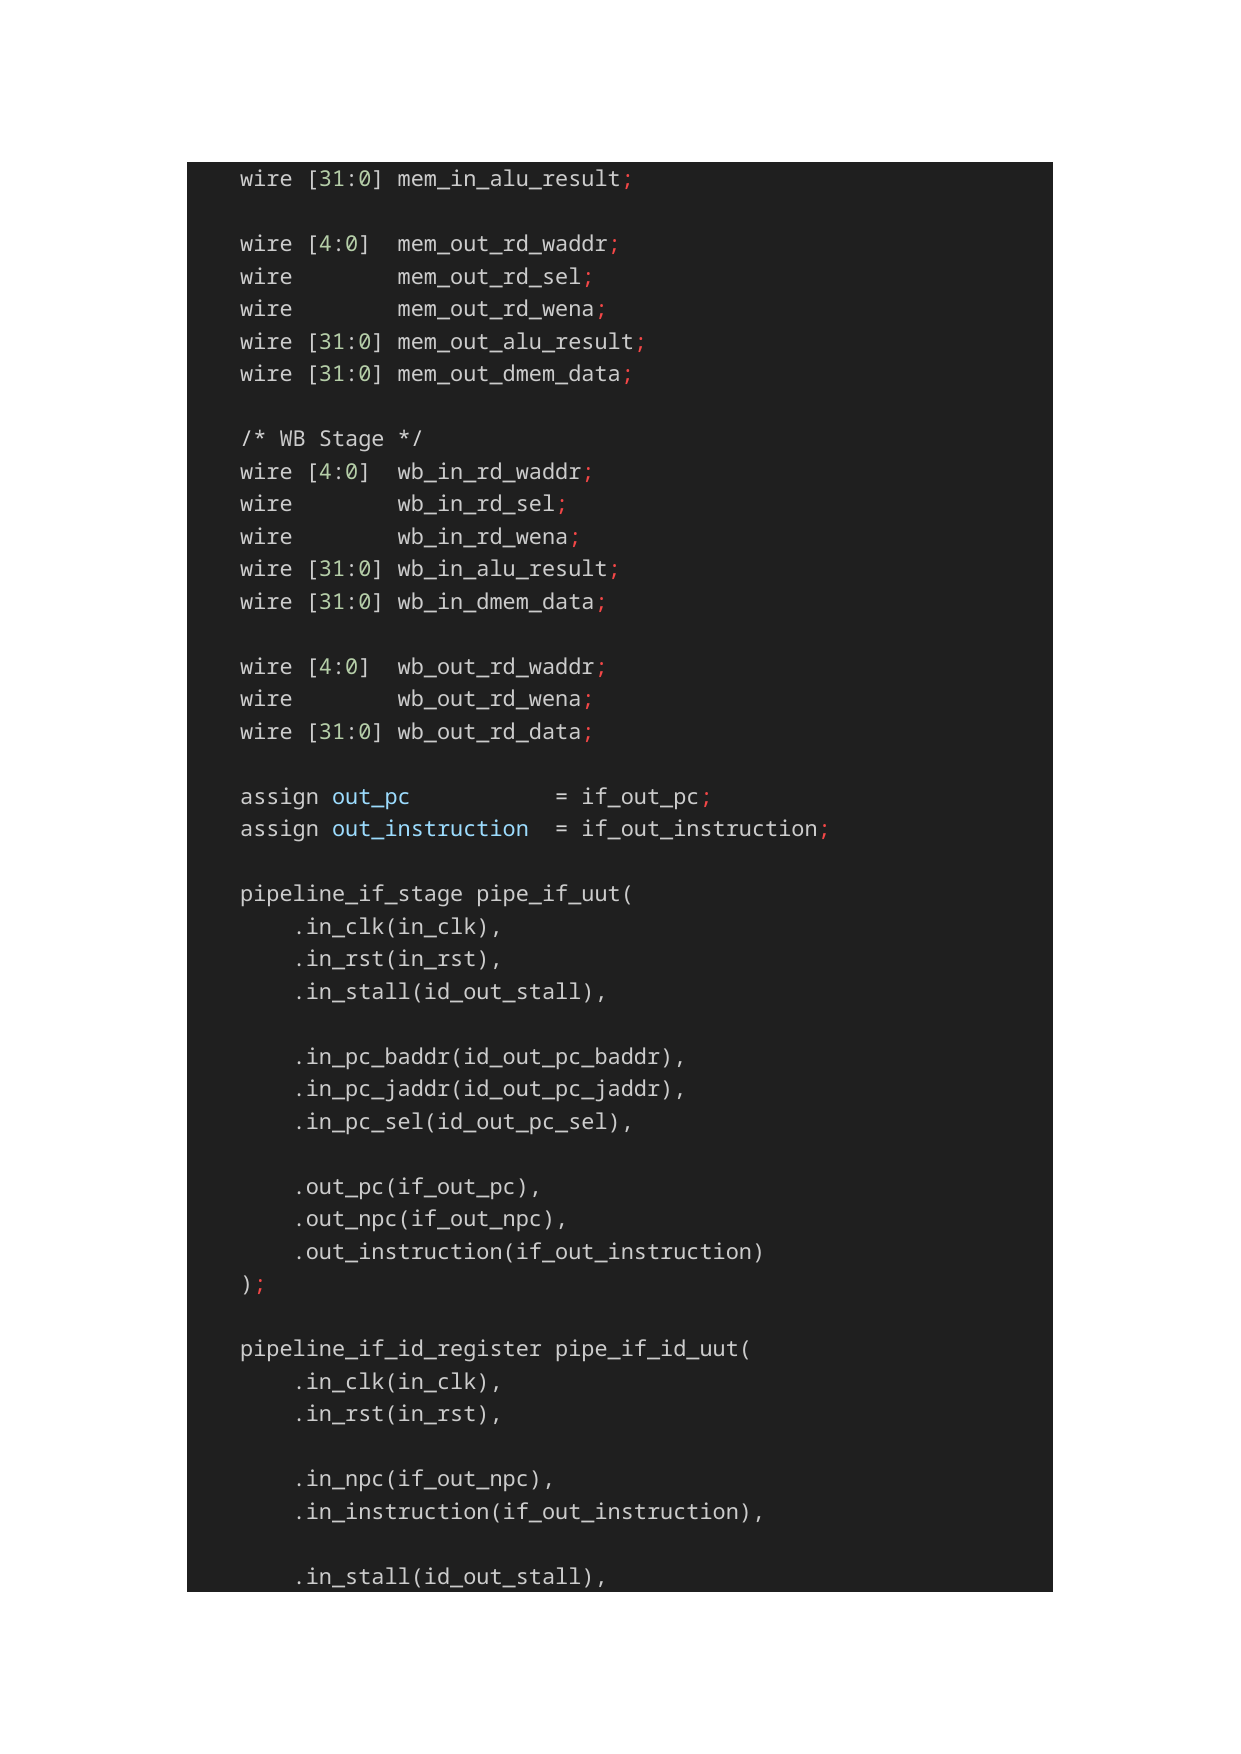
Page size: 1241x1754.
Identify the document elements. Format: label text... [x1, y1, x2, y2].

text .in_clk(in_clk), [187, 909, 1053, 942]
text .in_clk(in_clk), [187, 1364, 1053, 1397]
text /* WB Stage */ [187, 422, 1053, 454]
text wire mem_out_rd_wena; [187, 292, 1053, 324]
text .in_pc_baddr(id_out_pc_baddr), [187, 1039, 1053, 1072]
text .out_pc(if_out_pc), [187, 1169, 1053, 1202]
text wire [4:0] wb_in_rd_waddr; [187, 454, 1053, 487]
text wire [31:0] mem_out_alu_result; [187, 324, 1053, 357]
text assign out_instruction = if_out_instruction; [187, 812, 1053, 844]
text .in_pc_jaddr(id_out_pc_jaddr), [187, 1072, 1053, 1104]
text wire wb_in_rd_wena; [187, 519, 1053, 552]
text wire wb_out_rd_wena; [187, 682, 1053, 714]
text wire mem_out_rd_sel; [187, 259, 1053, 292]
text .in_pc_sel(id_out_pc_sel), [187, 1104, 1053, 1137]
text .in_rst(in_rst), [187, 942, 1053, 974]
text wire [31:0] mem_in_alu_result; [187, 162, 1053, 194]
text pipeline_if_id_register pipe_if_id_uut( [187, 1332, 1053, 1364]
text .in_npc(if_out_npc), [187, 1462, 1053, 1494]
text .out_npc(if_out_npc), [187, 1202, 1053, 1234]
text .in_rst(in_rst), [187, 1397, 1053, 1429]
text wire [31:0] wb_in_dmem_data; [187, 584, 1053, 617]
text .in_stall(id_out_stall), [187, 1559, 1053, 1592]
text wire [31:0] wb_out_rd_data; [187, 714, 1053, 747]
text wire [4:0] wb_out_rd_waddr; [187, 649, 1053, 682]
text .in_stall(id_out_stall), [187, 974, 1053, 1007]
text wire wb_in_rd_sel; [187, 487, 1053, 519]
text .in_instruction(if_out_instruction), [187, 1494, 1053, 1527]
text pipeline_if_stage pipe_if_uut( [187, 877, 1053, 909]
text wire [31:0] mem_out_dmem_data; [187, 357, 1053, 389]
text .out_instruction(if_out_instruction) [187, 1234, 1053, 1267]
text wire [4:0] mem_out_rd_waddr; [187, 227, 1053, 259]
text wire [31:0] wb_in_alu_result; [187, 552, 1053, 584]
text assign out_pc = if_out_pc; [187, 779, 1053, 812]
text ); [187, 1267, 1053, 1299]
